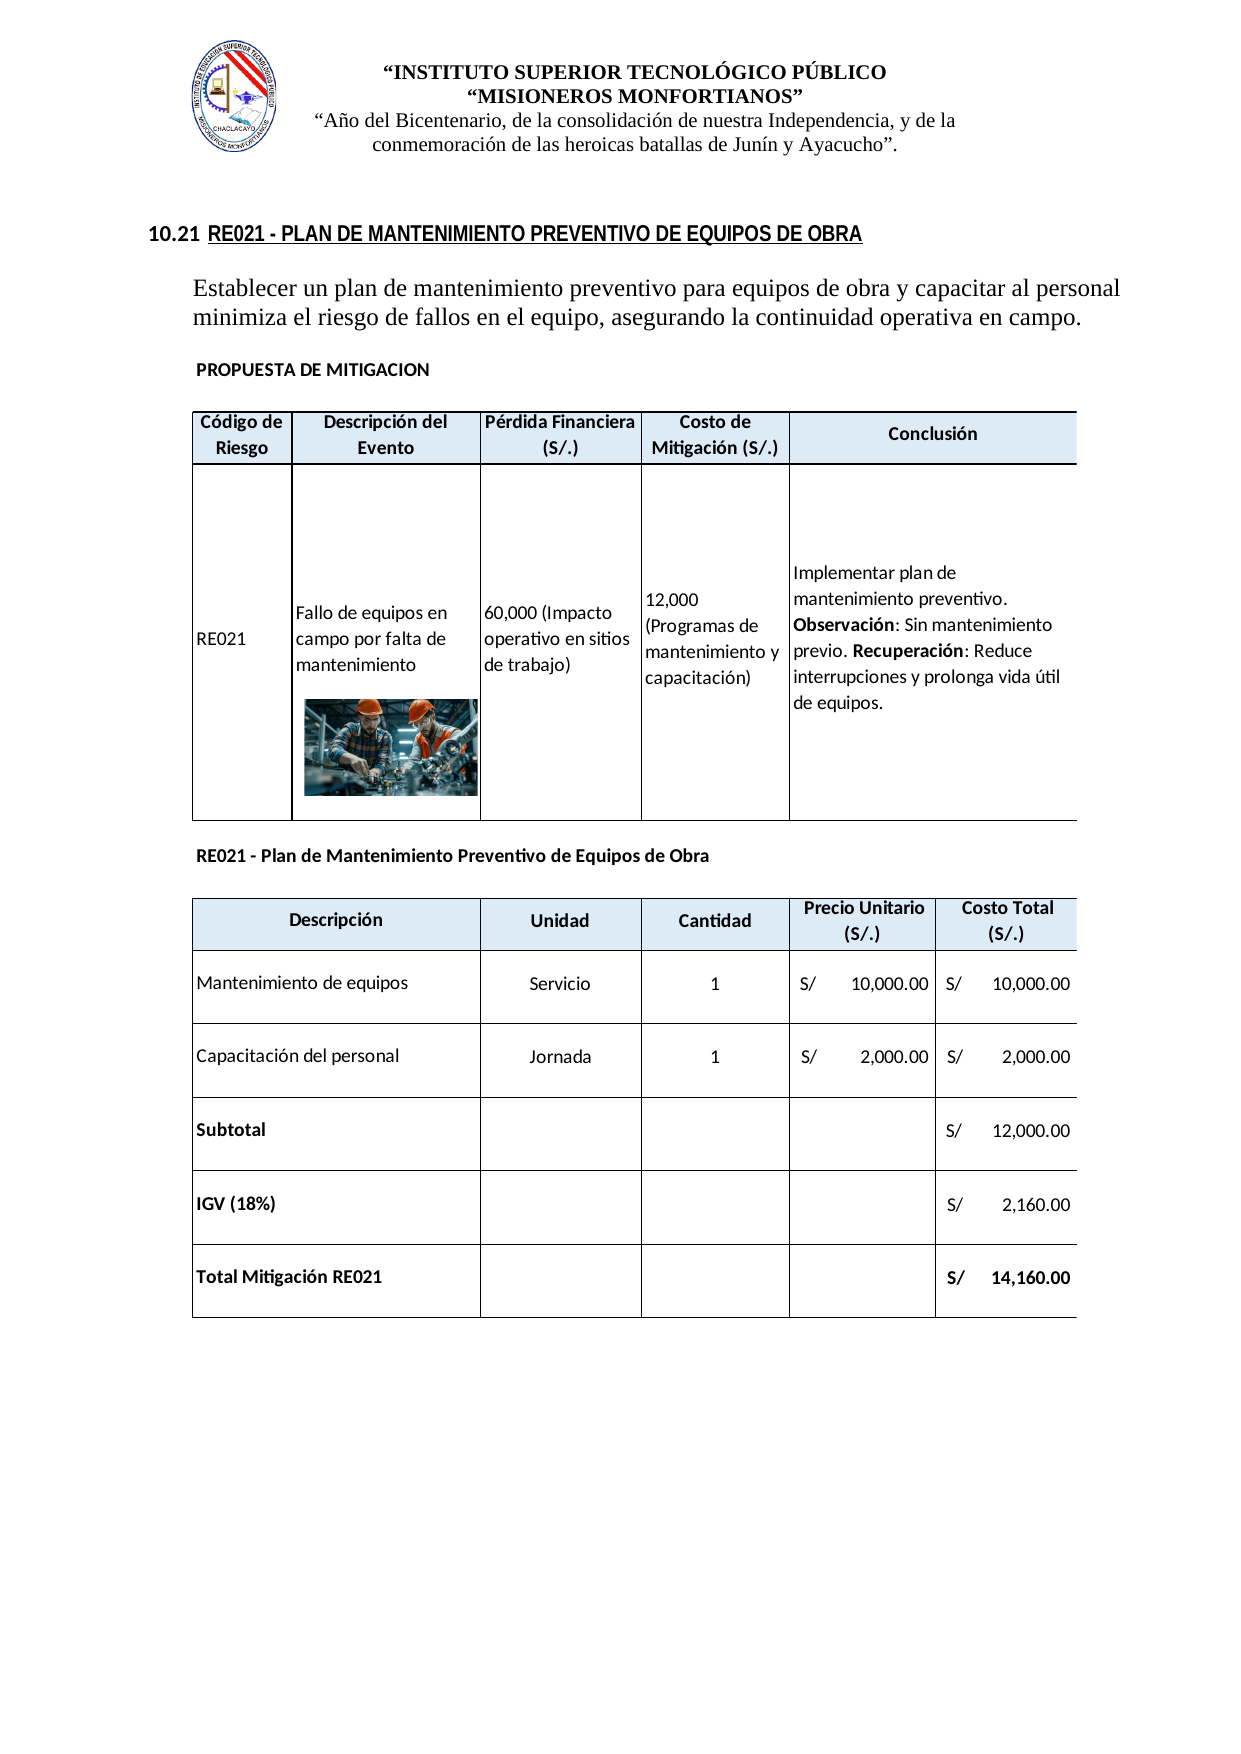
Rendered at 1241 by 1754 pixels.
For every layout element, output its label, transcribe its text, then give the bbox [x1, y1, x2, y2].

subtitle RE021 - Plan de Mantenimiento Preventivo de Equipos de Obra [148, 219, 1122, 247]
picture [191, 40, 277, 152]
text Establecer un plan de mantenimiento preventivo para equipos de obra y capacitar al personal minimiza el riesgo de fallos en el equipo, asegurando la continuidad operativa en campo. [193, 273, 1122, 331]
